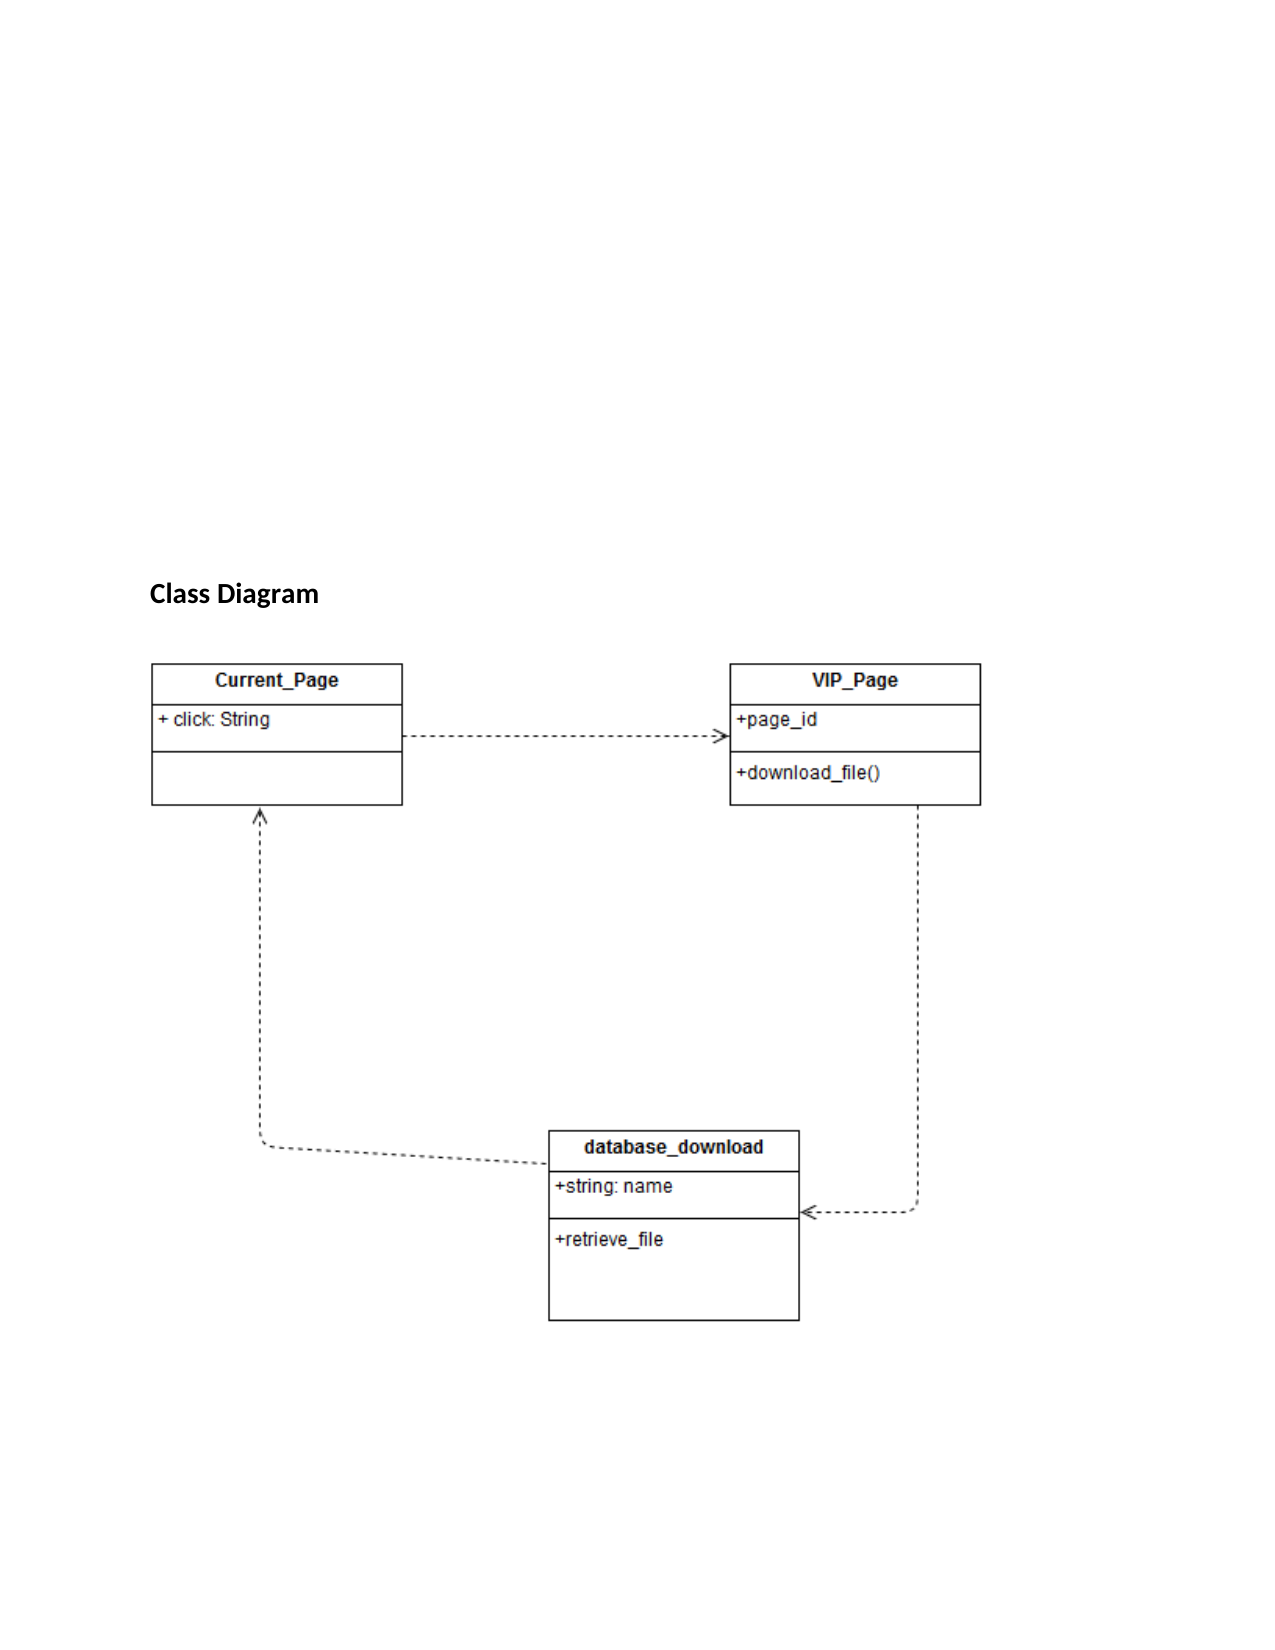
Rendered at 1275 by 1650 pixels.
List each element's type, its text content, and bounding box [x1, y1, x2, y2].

subtitle Class Diagram [150, 575, 1125, 610]
